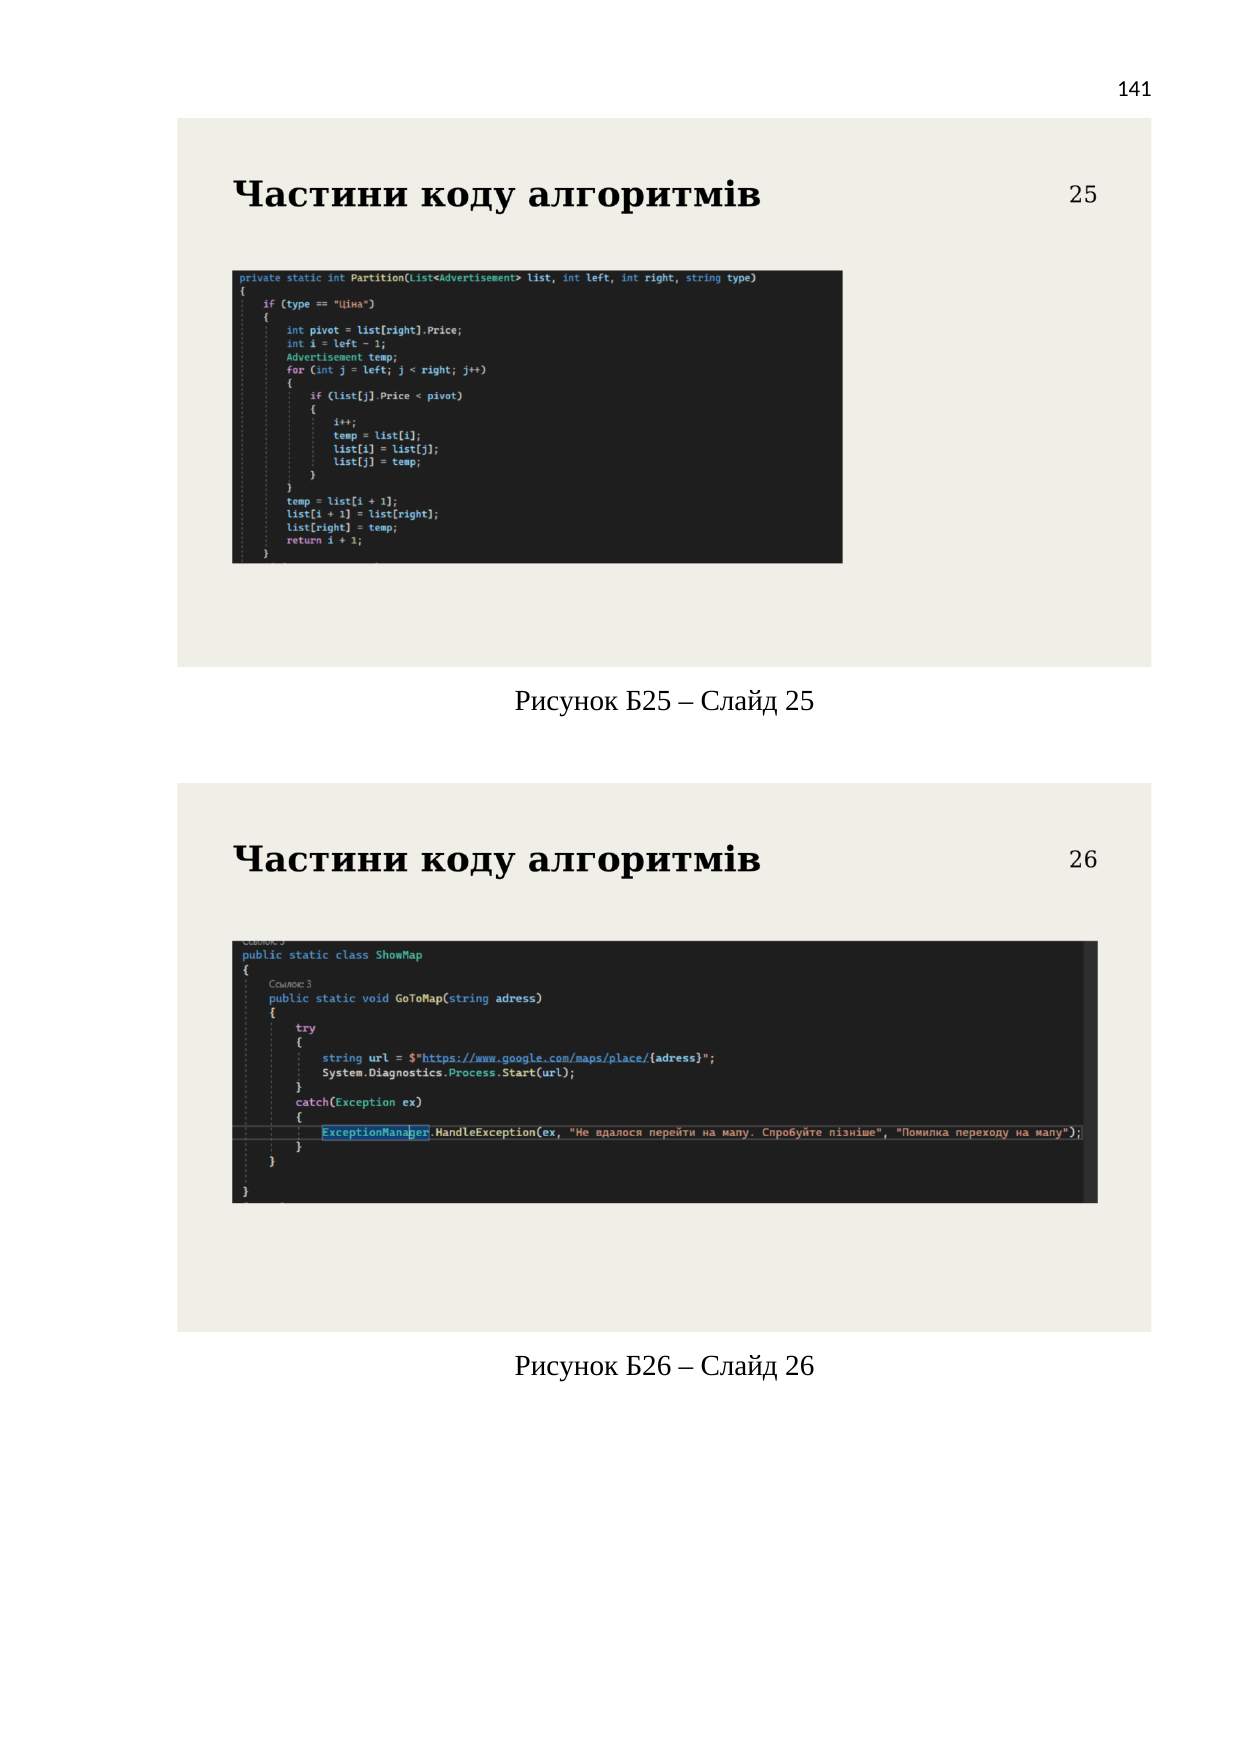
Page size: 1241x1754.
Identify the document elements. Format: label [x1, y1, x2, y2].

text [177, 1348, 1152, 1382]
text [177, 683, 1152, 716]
picture [177, 783, 1152, 1332]
picture [177, 118, 1152, 667]
